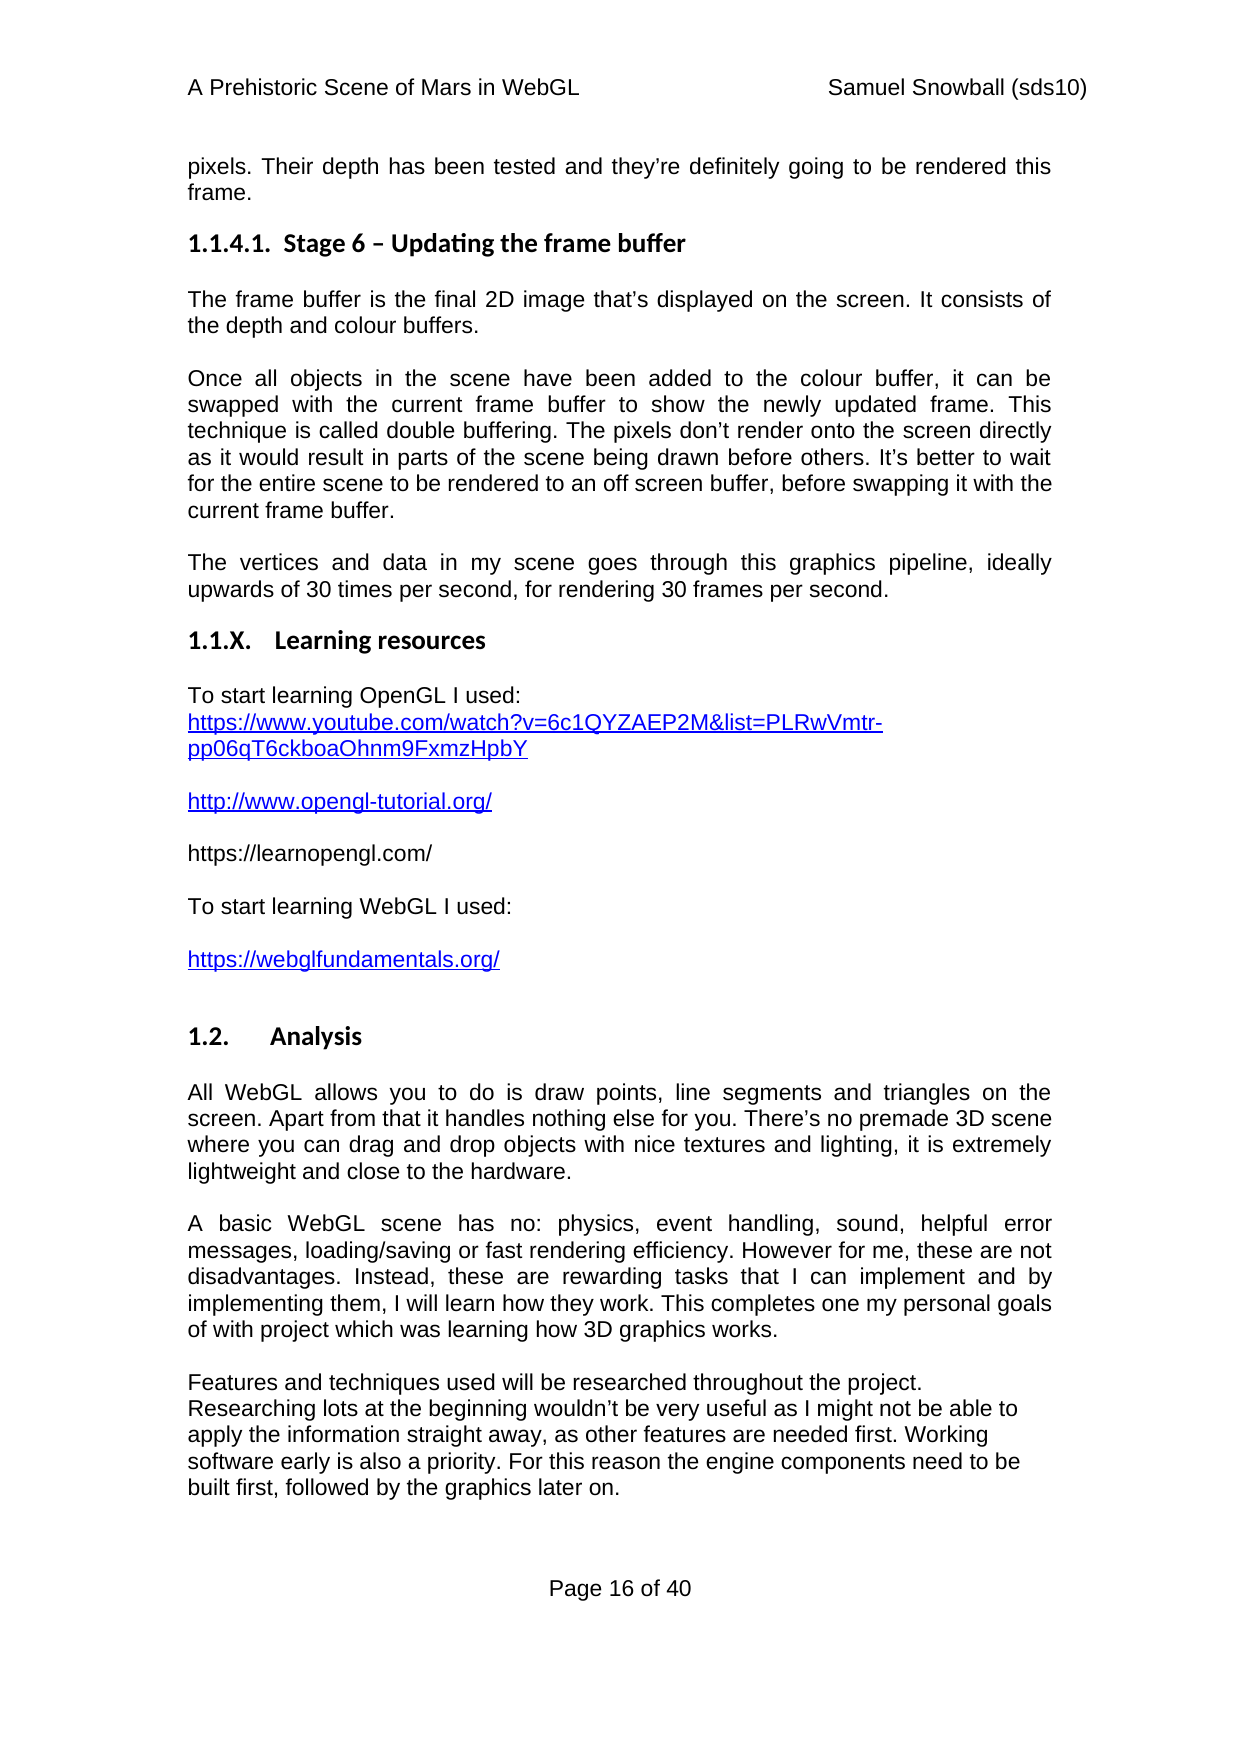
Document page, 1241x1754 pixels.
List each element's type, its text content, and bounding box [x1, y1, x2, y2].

text A basic WebGL scene has no: physics, event handling, sound, helpful error messages, loading/saving or fast rendering efficiency. However for me, these are not disadvantages. Instead, these are rewarding tasks that I can implement and by implementing them, I will learn how they work. This completes one my personal goals of with project which was learning how 3D graphics works. [187, 1210, 1053, 1342]
text Once all objects in the scene have been added to the colour buffer, it can be swapped with the current frame buffer to show the newly updated frame. This technique is called double buffering. The pixels don’t render onto the screen directly as it would result in parts of the scene being drawn before others. It’s better to wait for the entire scene to be rendered to an off screen buffer, before swapping it with the current frame buffer. [187, 365, 1053, 523]
text The vertices and data in my scene goes through this graphics pipeline, ideally upwards of 30 times per second, for rendering 30 frames per second. [187, 549, 1053, 602]
text Features and techniques used will be researched throughout the project. Researching lots at the beginning wouldn’t be very useful as I might not be able to apply the information straight away, as other features are needed first. Working software early is also a priority. For this reason the engine components need to be built first, followed by the graphics later on. [187, 1368, 1053, 1500]
text http://www.opengl-tutorial.org/ [187, 788, 1053, 814]
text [187, 153, 1053, 206]
subtitle 1.1.X. Learning resources [187, 623, 1053, 656]
text To start learning WebGL I used: [187, 893, 1053, 919]
subtitle Analysis [187, 1019, 1053, 1052]
text All WebGL allows you to do is draw points, line segments and triangles on the screen. Apart from that it handles nothing else for you. There’s no premade 3D scene where you can drag and drop objects with nice textures and lighting, it is extremely lightweight and close to the hardware. [187, 1079, 1053, 1184]
text To start learning OpenGL I used: [187, 682, 1053, 708]
text https://learnopengl.com/ [187, 840, 1053, 867]
text https://webglfundamentals.org/ [187, 946, 1053, 972]
subtitle 1.1.4.1. Stage 6 – Updating the frame buffer [187, 226, 1053, 259]
text https://www.youtube.com/watch?v=6c1QYZAEP2M&list=PLRwVmtr-pp06qT6ckboaOhnm9FxmzHpbY [187, 708, 1053, 761]
text The frame buffer is the final 2D image that’s displayed on the screen. It consists of the depth and colour buffers. [187, 286, 1053, 338]
